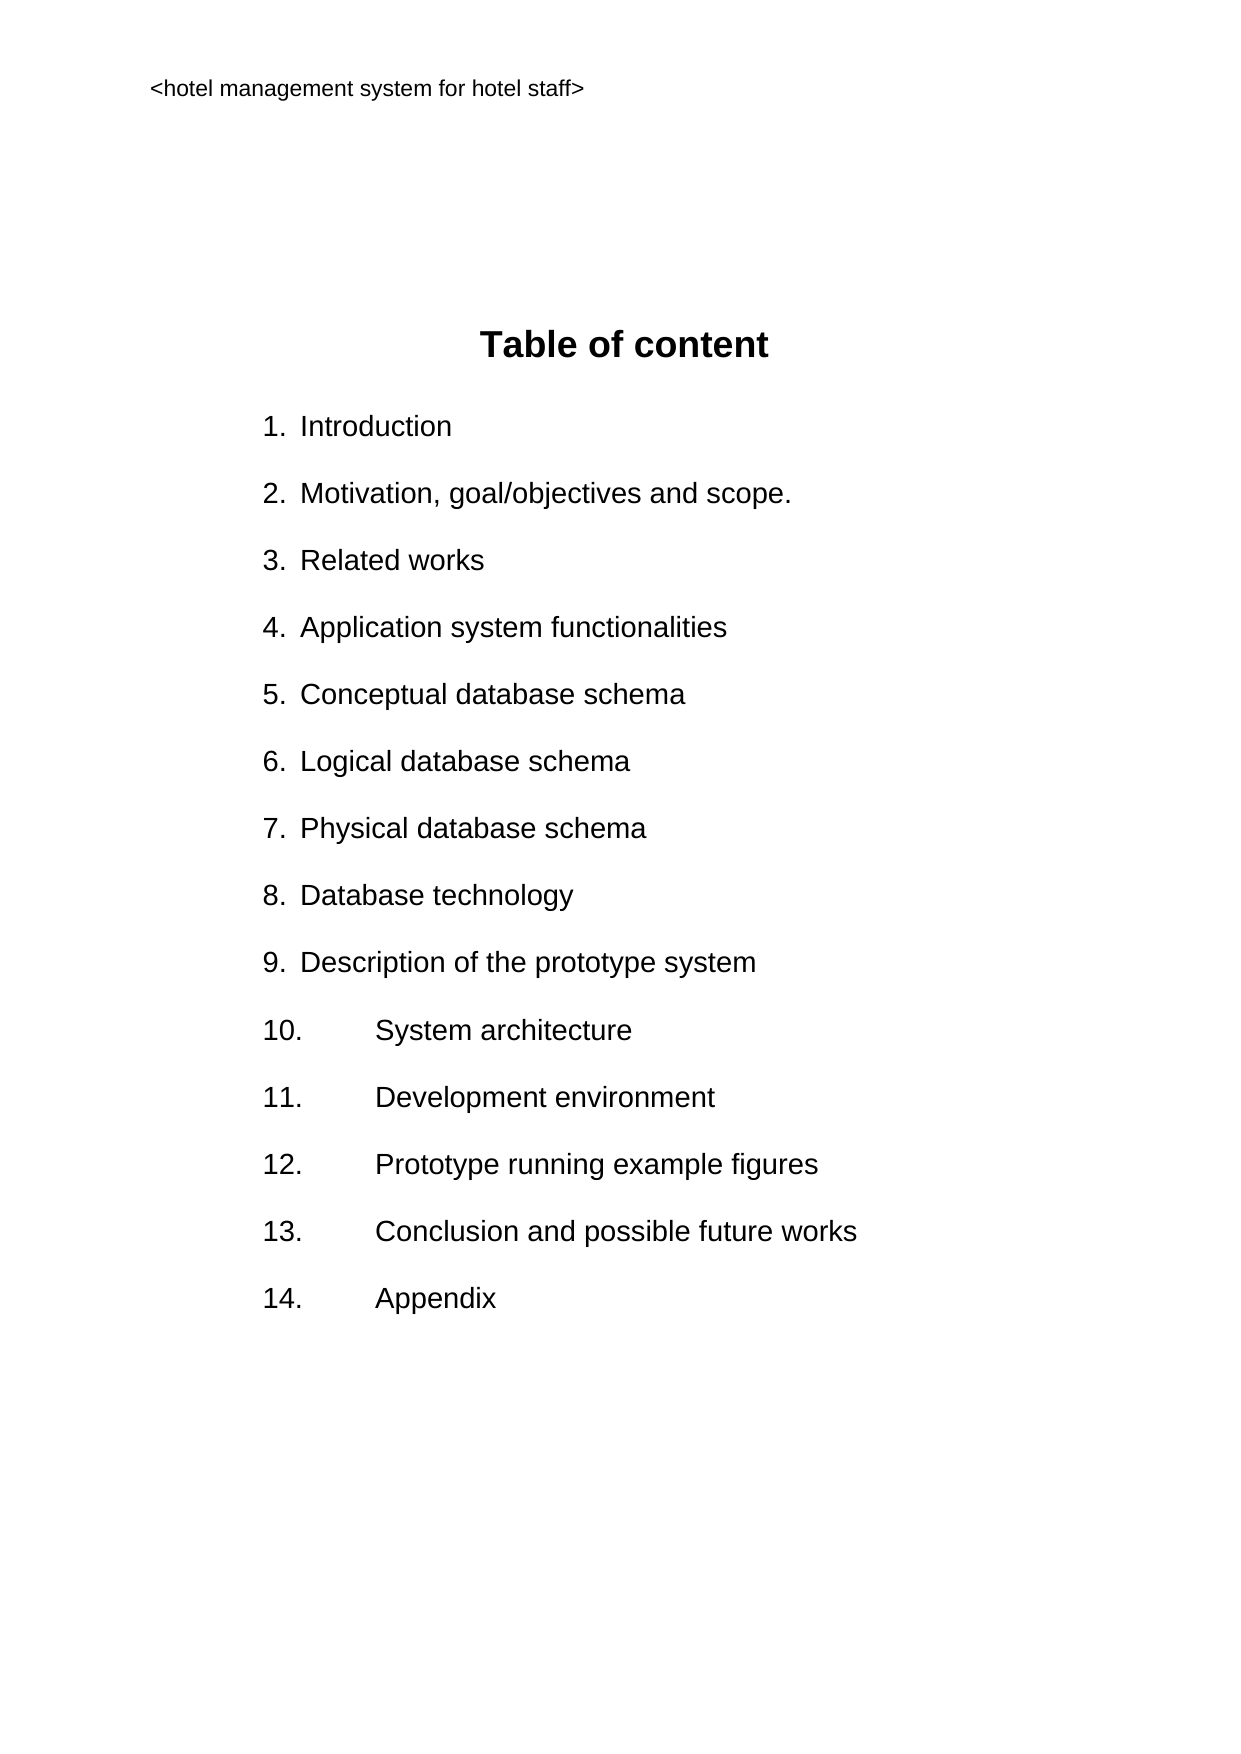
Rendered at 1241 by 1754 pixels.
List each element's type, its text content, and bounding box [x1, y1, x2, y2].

list Prototype running example figures [262, 1147, 1090, 1180]
list Conclusion and possible future works [262, 1214, 1090, 1247]
list Introduction [262, 409, 1090, 442]
list Appendix [262, 1281, 1090, 1314]
list Logical database schema [262, 744, 1090, 778]
list Physical database schema [262, 811, 1090, 845]
list Motivation, goal/objectives and scope. [262, 476, 1090, 509]
list Application system functionalities [262, 610, 1090, 643]
list Development environment [262, 1079, 1090, 1113]
list Related works [262, 543, 1090, 576]
text Table of content [150, 322, 1090, 366]
list Conceptual database schema [262, 677, 1090, 711]
list Database technology [262, 878, 1090, 912]
list Description of the prototype system [262, 945, 1090, 979]
list System architecture [262, 1012, 1090, 1046]
